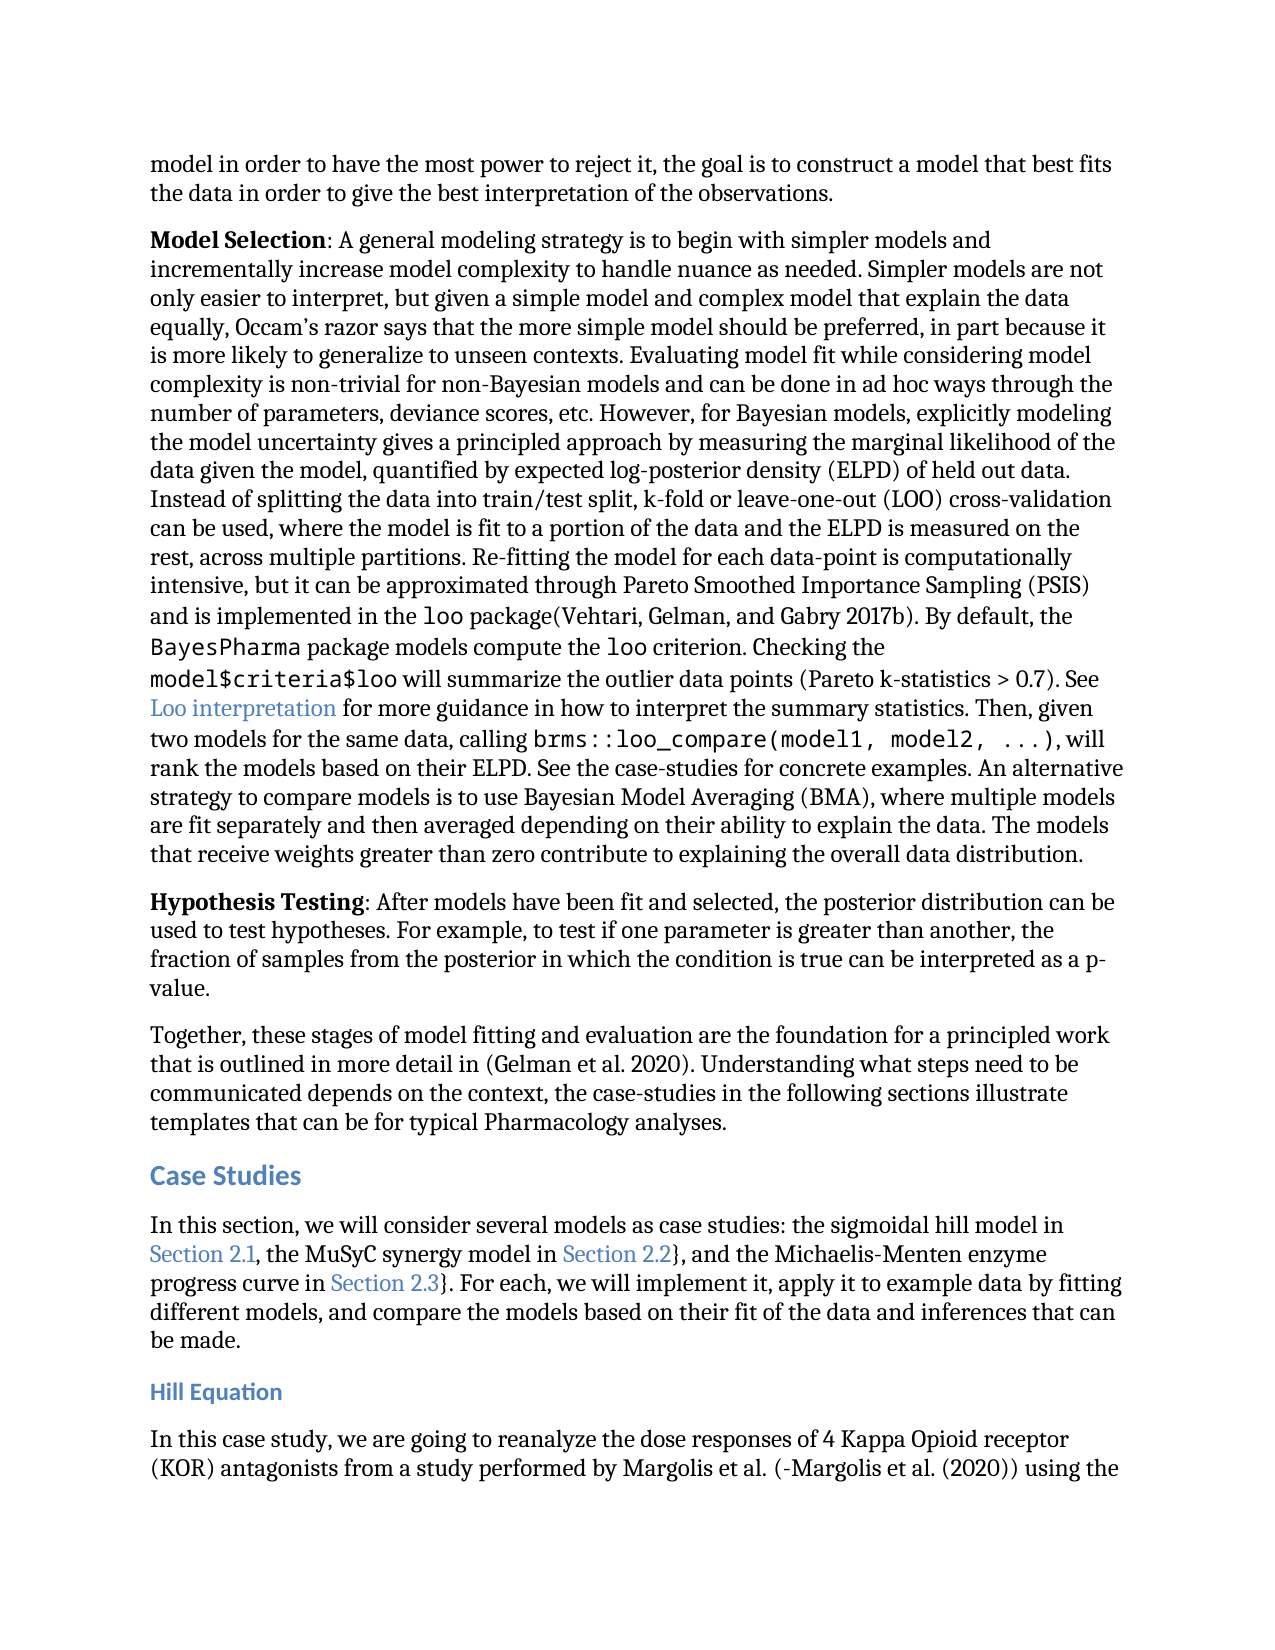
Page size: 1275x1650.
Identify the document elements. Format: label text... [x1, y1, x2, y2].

subtitle Case Studies [150, 1157, 1125, 1193]
text In this section, we will consider several models as case studies: the sigmoidal hill model in Section 2.1, the MuSyC synergy model in Section 2.2}, and the Michaelis-Menten enzyme progress curve in Section 2.3}. For each, we will implement it, apply it to example data by fitting different models, and compare the models based on their fit of the data and inferences that can be made. [150, 1211, 1125, 1355]
subtitle Hill Equation [150, 1376, 1125, 1407]
text Hypothesis Testing: After models have been fit and selected, the posterior distribution can be used to test hypotheses. For example, to test if one parameter is greater than another, the fraction of samples from the posterior in which the condition is true can be interpreted as a p-value. [150, 887, 1125, 1002]
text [150, 1425, 1125, 1483]
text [150, 150, 1125, 207]
text Model Selection: A general modeling strategy is to begin with simpler models and incrementally increase model complexity to handle nuance as needed. Simpler models are not only easier to interpret, but given a simple model and complex model that explain the data equally, Occam’s razor says that the more simple model should be preferred, in part because it is more likely to generalize to unseen contexts. Evaluating model fit while considering model complexity is non-trivial for non-Bayesian models and can be done in ad hoc ways through the number of parameters, deviance scores, etc. However, for Bayesian models, explicitly modeling the model uncertainty gives a principled approach by measuring the marginal likelihood of the data given the model, quantified by expected log-posterior density (ELPD) of held out data. Instead of splitting the data into train/test split, k-fold or leave-one-out (LOO) cross-validation can be used, where the model is fit to a portion of the data and the ELPD is measured on the rest, across multiple partitions. Re-fitting the model for each data-point is computationally intensive, but it can be approximated through Pareto Smoothed Importance Sampling (PSIS) and is implemented in the loo package(Vehtari, Gelman, and Gabry 2017b). By default, the BayesPharma package models compute the loo criterion. Checking the model$criteria$loo will summarize the outlier data points (Pareto k-statistics > 0.7). See Loo interpretation for more guidance in how to interpret the summary statistics. Then, given two models for the same data, calling brms::loo_compare(model1, model2, ...), will rank the models based on their ELPD. See the case-studies for concrete examples. An alternative strategy to compare models is to use Bayesian Model Averaging (BMA), where multiple models are fit separately and then averaged depending on their ability to explain the data. The models that receive weights greater than zero contribute to explaining the overall data distribution. [150, 226, 1125, 869]
text Together, these stages of model fitting and evaluation are the foundation for a principled work that is outlined in more detail in (Gelman et al. 2020). Understanding what steps need to be communicated depends on the context, the case-studies in the following sections illustrate templates that can be for typical Pharmacology analyses. [150, 1021, 1125, 1136]
